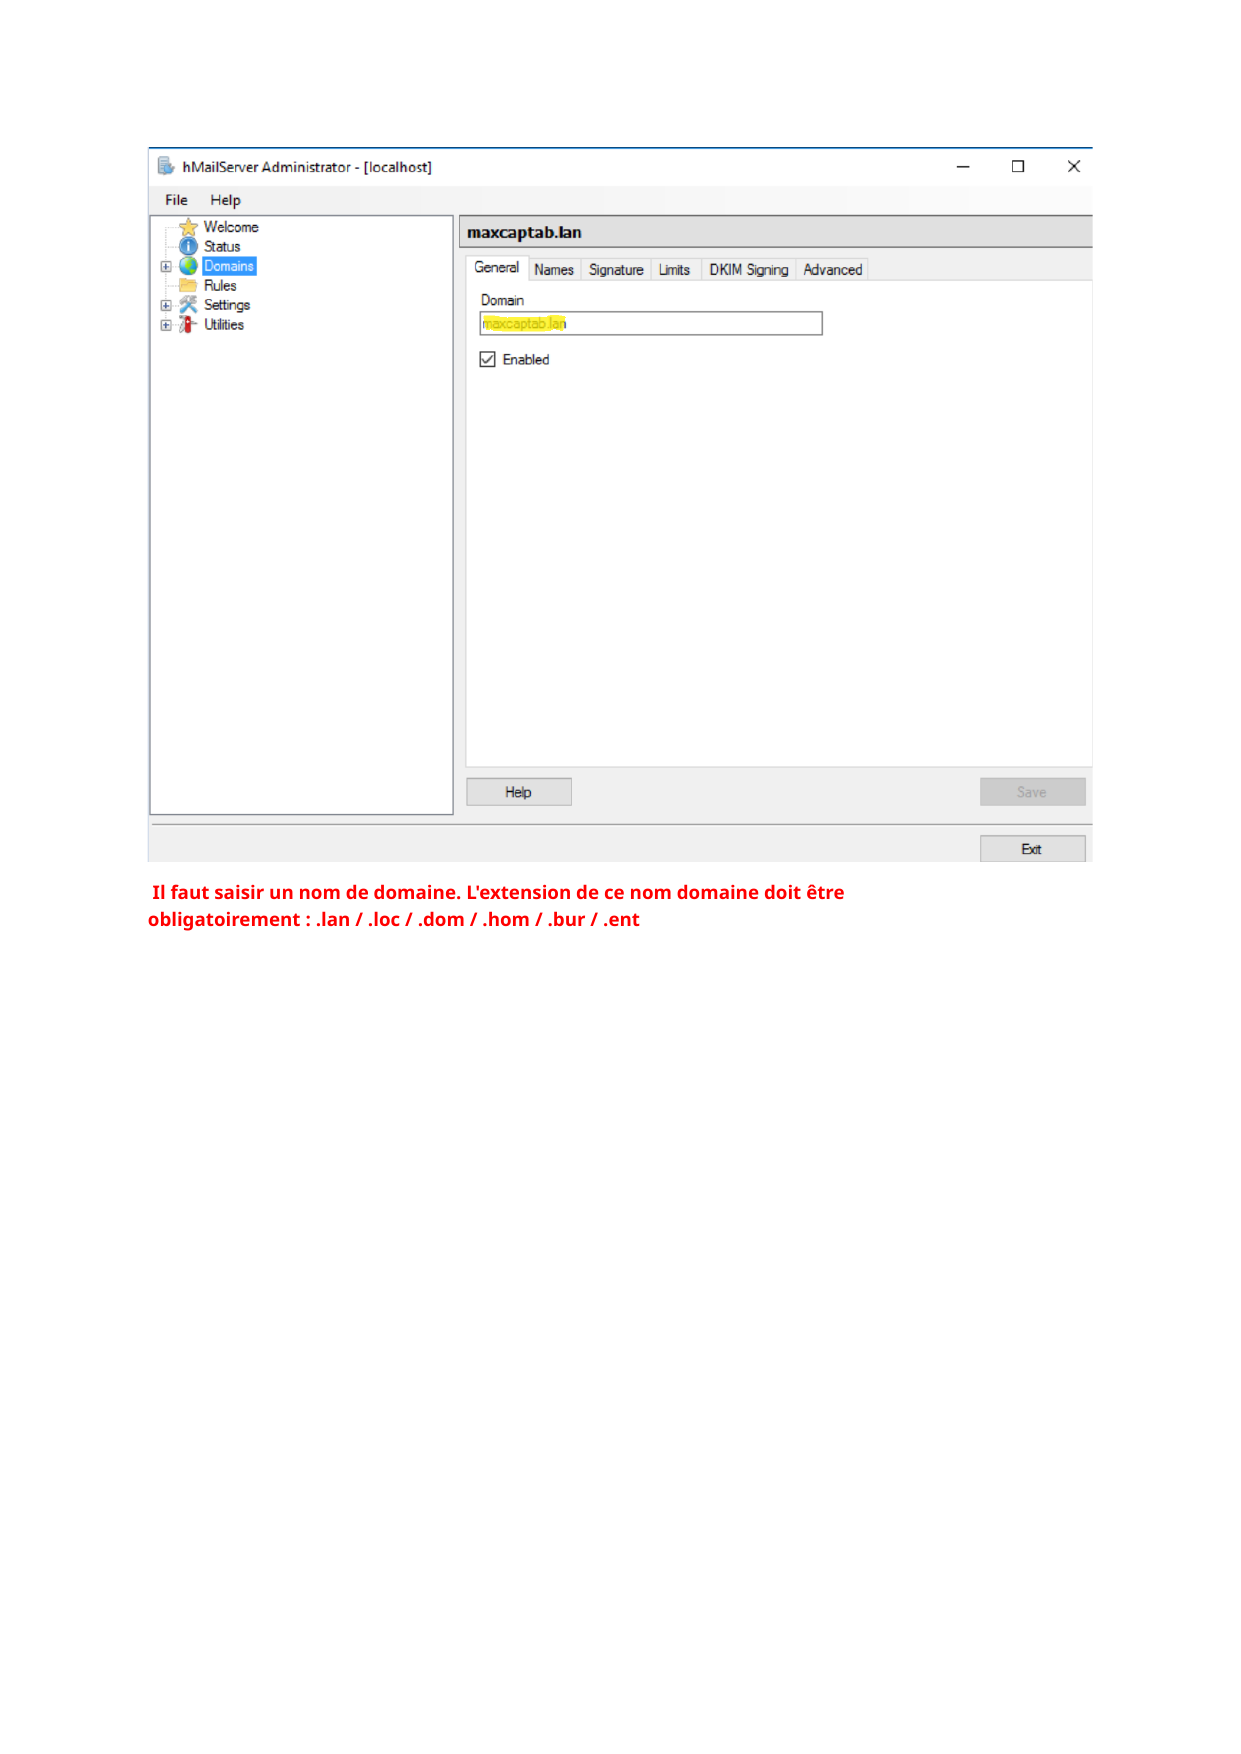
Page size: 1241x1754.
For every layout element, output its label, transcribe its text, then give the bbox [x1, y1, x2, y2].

text Il faut saisir un nom de domaine. L'extension de ce nom domaine doit être obligatoirement : .lan / .loc / .dom / .hom / .bur / .ent [148, 880, 1093, 932]
picture [147, 147, 1093, 862]
